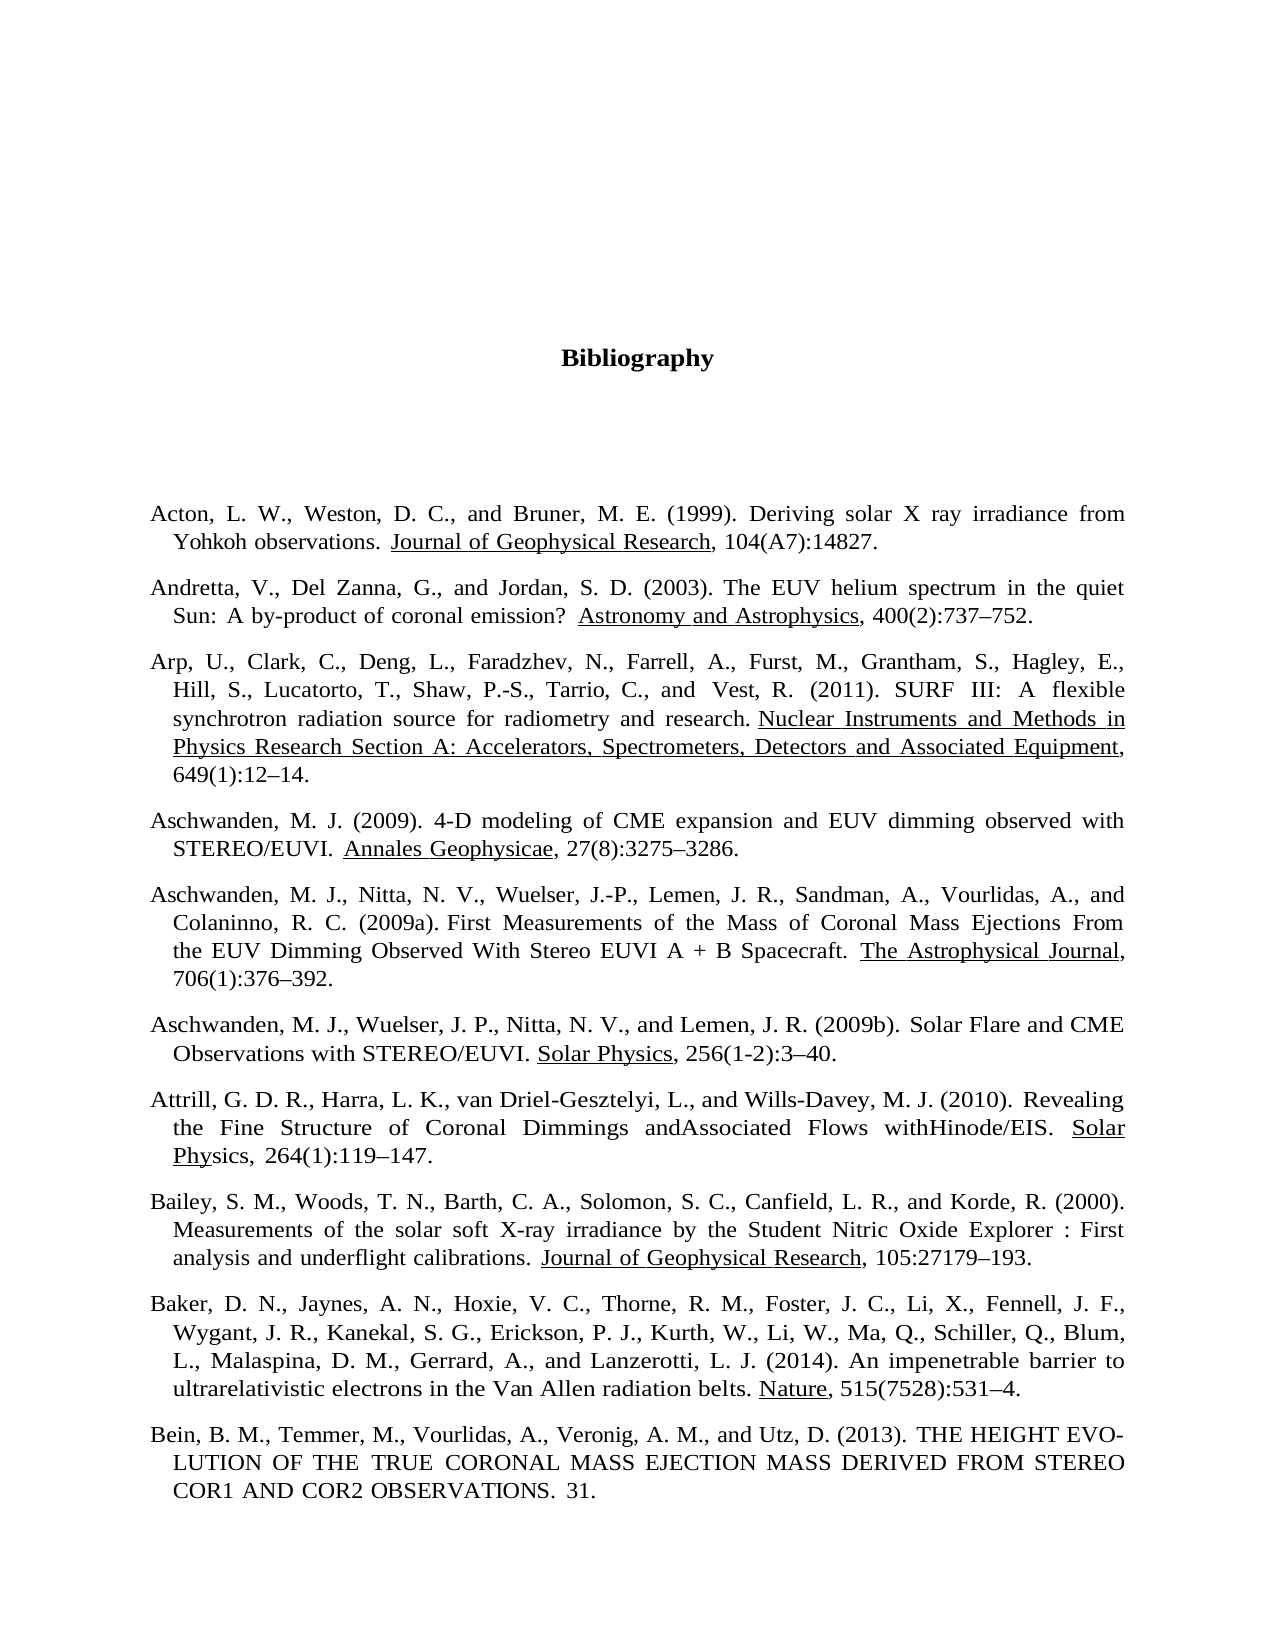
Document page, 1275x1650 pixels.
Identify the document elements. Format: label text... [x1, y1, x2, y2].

text Arp, U., Clark, C., Deng, L., Faradzhev, N., Farrell, A., Furst, M., Grantham, S., Hagley, E., Hill, S., Lucatorto, T., Shaw, P.-S., Tarrio, C., and Vest, R. (2011). SURF III: A flexible synchrotron radiation source for radiometry and research. Nuclear Instruments and Methods in Physics Research Section A: Accelerators, Spectrometers, Detectors and Associated Equipment, 649(1):12–14. [150, 648, 1125, 787]
text Attrill, G. D. R., Harra, L. K., van Driel-Gesztelyi, L., and Wills-Davey, M. J. (2010). Revealing the Fine Structure of Coronal Dimmings andAssociated Flows withHinode/EIS. Solar Physics, 264(1):119–147. [150, 1086, 1125, 1168]
text Aschwanden, M. J., Nitta, N. V., Wuelser, J.-P., Lemen, J. R., Sandman, A., Vourlidas, A., and Colaninno, R. C. (2009a). First Measurements of the Mass of Coronal Mass Ejections From the EUV Dimming Observed With Stereo EUVI A + B Spacecraft. The Astrophysical Journal, 706(1):376–392. [150, 881, 1125, 992]
text Acton, L. W., Weston, D. C., and Bruner, M. E. (1999). Deriving solar X ray irradiance from Yohkoh observations. Journal of Geophysical Research, 104(A7):14827. [150, 500, 1125, 554]
text Bein, B. M., Temmer, M., Vourlidas, A., Veronig, A. M., and Utz, D. (2013). THE HEIGHT EVO- LUTION OF THE TRUE CORONAL MASS EJECTION MASS DERIVED FROM STEREO COR1 AND COR2 OBSERVATIONS. 31. [150, 1421, 1125, 1503]
text Bailey, S. M., Woods, T. N., Barth, C. A., Solomon, S. C., Canfield, L. R., and Korde, R. (2000). Measurements of the solar soft X-ray irradiance by the Student Nitric Oxide Explorer : First analysis and underflight calibrations. Journal of Geophysical Research, 105:27179–193. [150, 1188, 1125, 1271]
text Aschwanden, M. J., Wuelser, J. P., Nitta, N. V., and Lemen, J. R. (2009b). Solar Flare and CME Observations with STEREO/EUVI. Solar Physics, 256(1-2):3–40. [150, 1012, 1125, 1066]
text Andretta, V., Del Zanna, G., and Jordan, S. D. (2003). The EUV helium spectrum in the quiet Sun: A by-product of coronal emission? Astronomy and Astrophysics, 400(2):737–752. [150, 574, 1125, 629]
text Aschwanden, M. J. (2009). 4-D modeling of CME expansion and EUV dimming observed with STEREO/EUVI. Annales Geophysicae, 27(8):3275–3286. [150, 807, 1125, 861]
text Wygant, J. R., Kanekal, S. G., Erickson, P. J., Kurth, W., Li, W., Ma, Q., Schiller, Q., Blum, L., Malaspina, D. M., Gerrard, A., and Lanzerotti, L. J. (2014). An impenetrable barrier to ultrarelativistic electrons in the Van Allen radiation belts. Nature, 515(7528):531–4. [173, 1318, 1125, 1401]
text Baker, D. N., Jaynes, A. N., Hoxie, V. C., Thorne, R. M., Foster, J. C., Li, X., Fennell, J. F., [150, 1290, 1137, 1317]
subtitle Bibliography [139, 343, 1136, 371]
